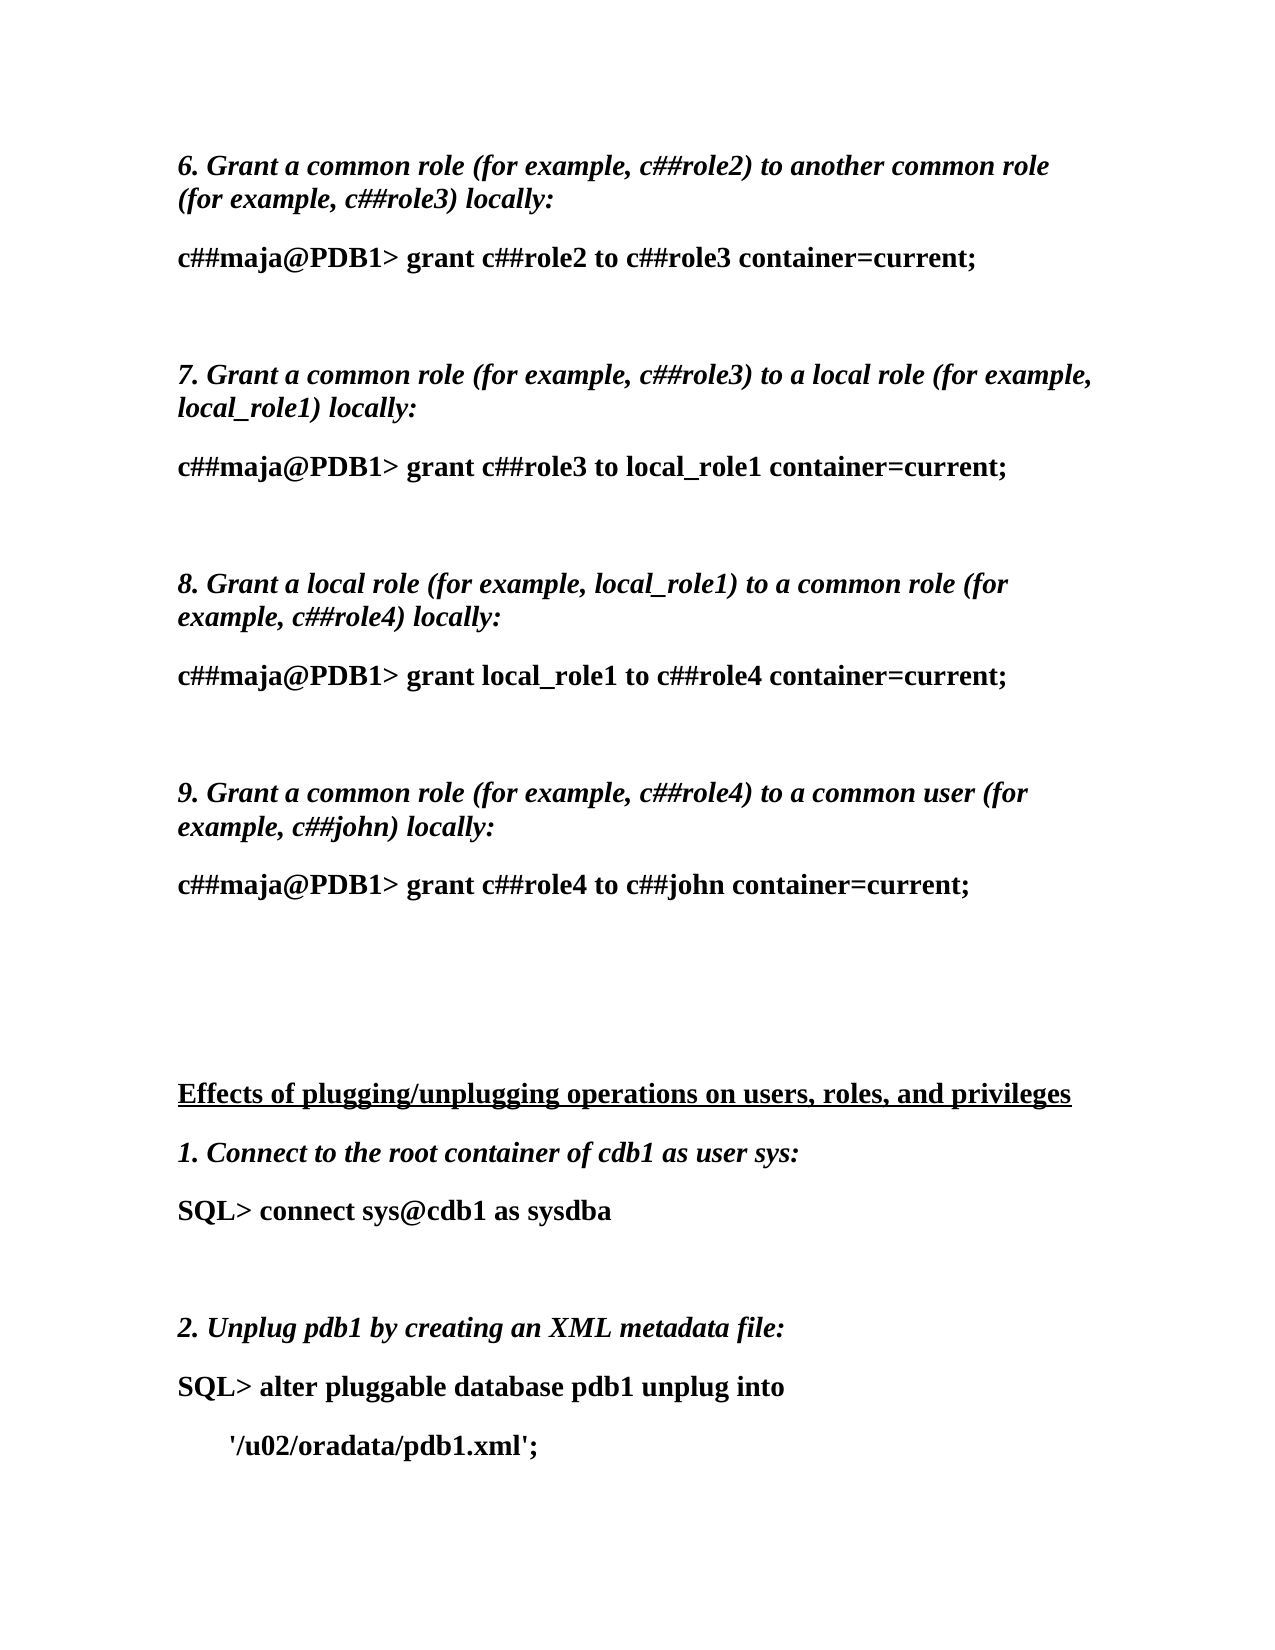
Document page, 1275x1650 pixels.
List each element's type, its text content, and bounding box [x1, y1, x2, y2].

text 8. Grant a local role (for example, local_role1) to a common role (for example, c##role4) locally: [177, 566, 1098, 633]
text Effects of plugging/unplugging operations on users, roles, and privileges [177, 1076, 1098, 1110]
text c##maja@PDB1> grant c##role2 to c##role3 container=current; [177, 240, 1098, 273]
text '/u02/oradata/pdb1.xml'; [177, 1428, 1098, 1461]
text c##maja@PDB1> grant c##role3 to local_role1 container=current; [177, 449, 1098, 482]
text SQL> alter pluggable database pdb1 unplug into [177, 1369, 1098, 1403]
text 9. Grant a common role (for example, c##role4) to a common user (for example, c##john) locally: [177, 775, 1098, 842]
text 1. Connect to the root container of cdb1 as user sys: [177, 1135, 1098, 1168]
text c##maja@PDB1> grant c##role4 to c##john container=current; [177, 867, 1098, 901]
text c##maja@PDB1> grant local_role1 to c##role4 container=current; [177, 658, 1098, 692]
text SQL> connect sys@cdb1 as sysdba [177, 1193, 1098, 1227]
text 6. Grant a common role (for example, c##role2) to another common role (for example, c##role3) locally: [177, 148, 1098, 215]
text 2. Unplug pdb1 by creating an XML metadata file: [177, 1311, 1098, 1344]
text 7. Grant a common role (for example, c##role3) to a local role (for example, local_role1) locally: [177, 357, 1098, 424]
